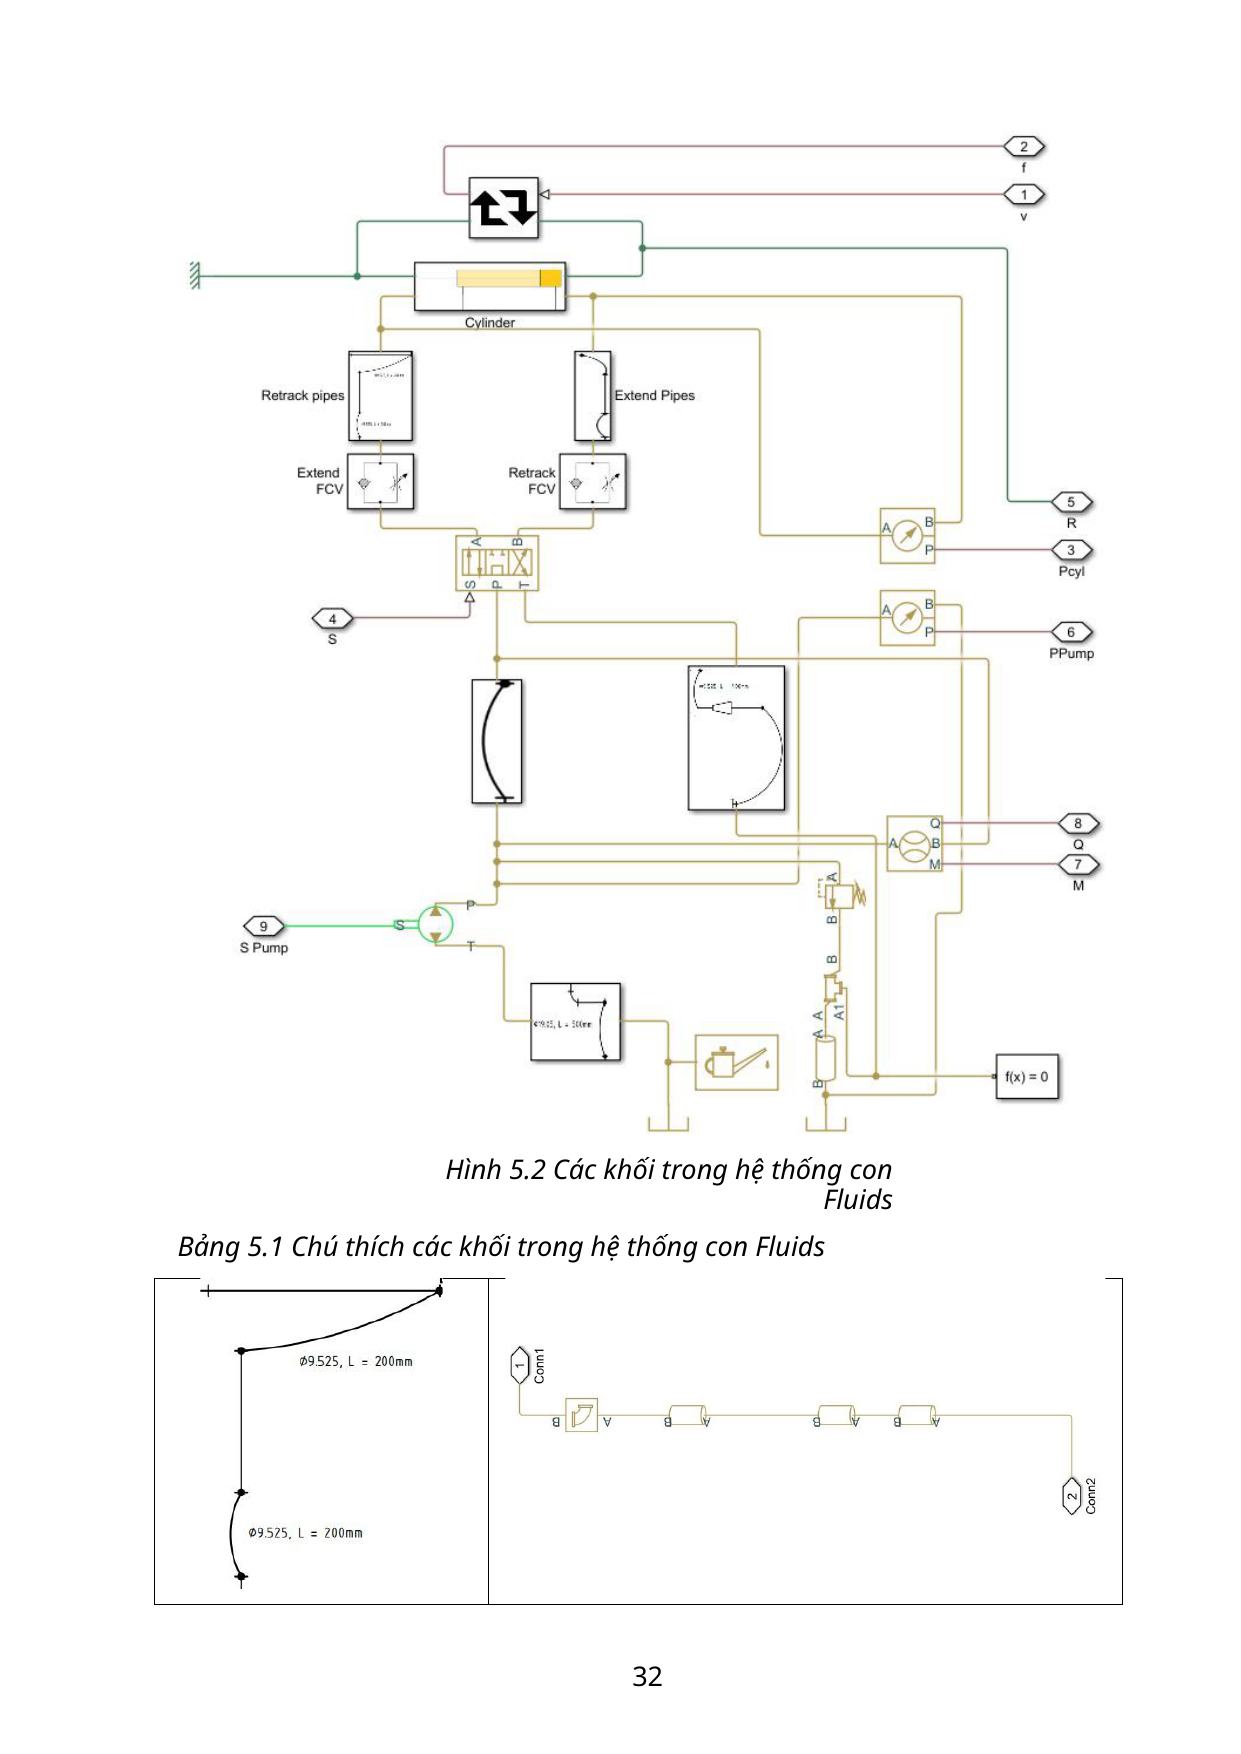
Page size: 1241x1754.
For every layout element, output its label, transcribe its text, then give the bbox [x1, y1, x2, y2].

text Hình 5.2 Các khối trong hệ thống con Fluids [393, 1156, 893, 1216]
picture [200, 1278, 443, 1589]
text Bảng 5.1 Chú thích các khối trong hệ thống con Fluids [177, 1232, 1109, 1262]
text 32 [623, 1663, 663, 1693]
picture [177, 121, 1122, 1139]
table_header [155, 1279, 488, 1604]
table_header [489, 1279, 1122, 1604]
picture [505, 1278, 1106, 1558]
